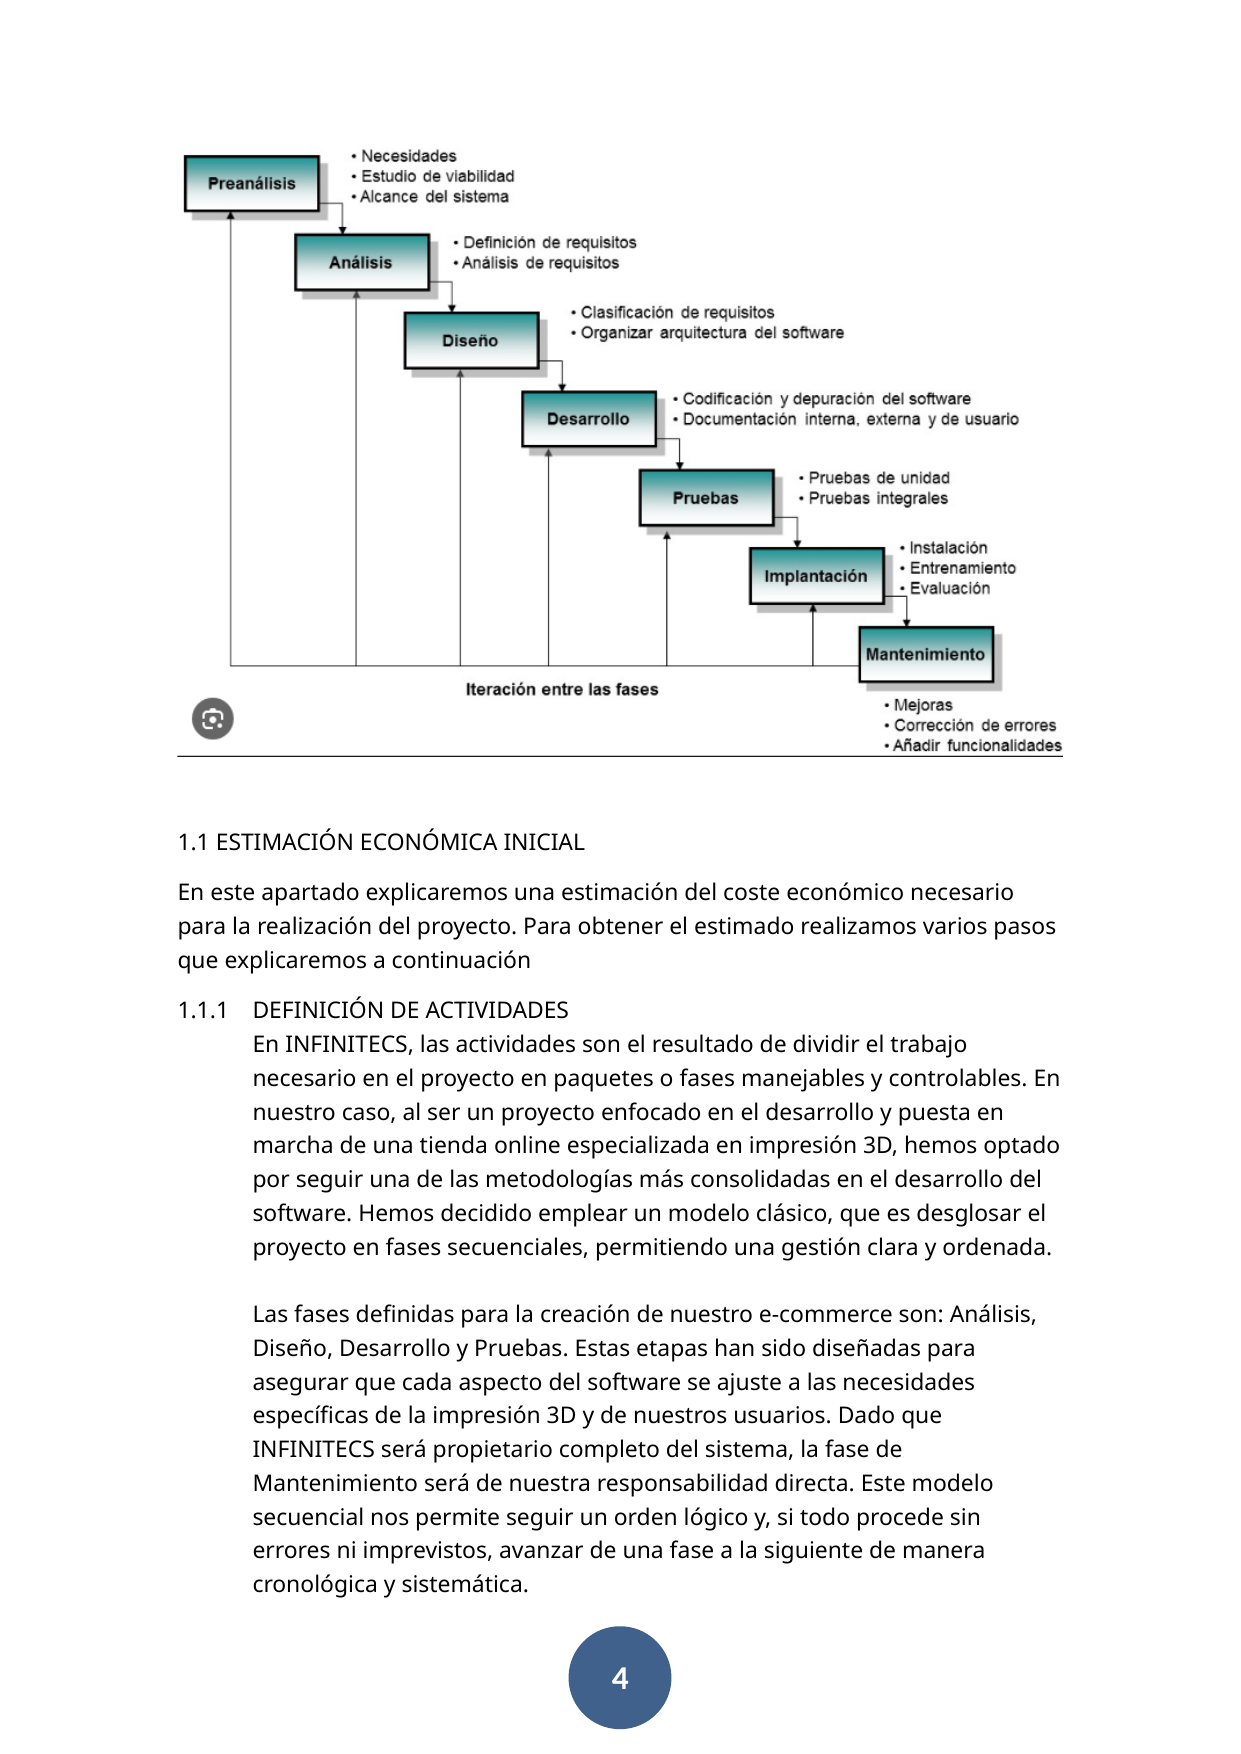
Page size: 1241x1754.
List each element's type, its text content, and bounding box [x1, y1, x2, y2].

list Las fases definidas para la creación de nuestro e-commerce son: Análisis, Diseño, Desarrollo y Pruebas. Estas etapas han sido diseñadas para asegurar que cada aspecto del software se ajuste a las necesidades específicas de la impresión 3D y de nuestros usuarios. Dado que INFINITECS será propietario completo del sistema, la fase de Mantenimiento será de nuestra responsabilidad directa. Este modelo secuencial nos permite seguir un orden lógico y, si todo procede sin errores ni imprevistos, avanzar de una fase a la siguiente de manera cronológica y sistemática. [252, 1298, 1063, 1599]
list En INFINITECS, las actividades son el resultado de dividir el trabajo necesario en el proyecto en paquetes o fases manejables y controlables. En nuestro caso, al ser un proyecto enfocado en el desarrollo y puesta en marcha de una tienda online especializada en impresión 3D, hemos optado por seguir una de las metodologías más consolidadas en el desarrollo del software. Hemos decidido emplear un modelo clásico, que es desglosar el proyecto en fases secuenciales, permitiendo una gestión clara y ordenada. [252, 1028, 1063, 1262]
text En este apartado explicaremos una estimación del coste económico necesario para la realización del proyecto. Para obtener el estimado realizamos varios pasos que explicaremos a continuación [177, 876, 1063, 975]
list DEFINICIÓN DE ACTIVIDADES [177, 994, 1063, 1026]
picture [177, 147, 1063, 757]
text 1.1 ESTIMACIÓN ECONÓMICA INICIAL [177, 826, 1063, 857]
